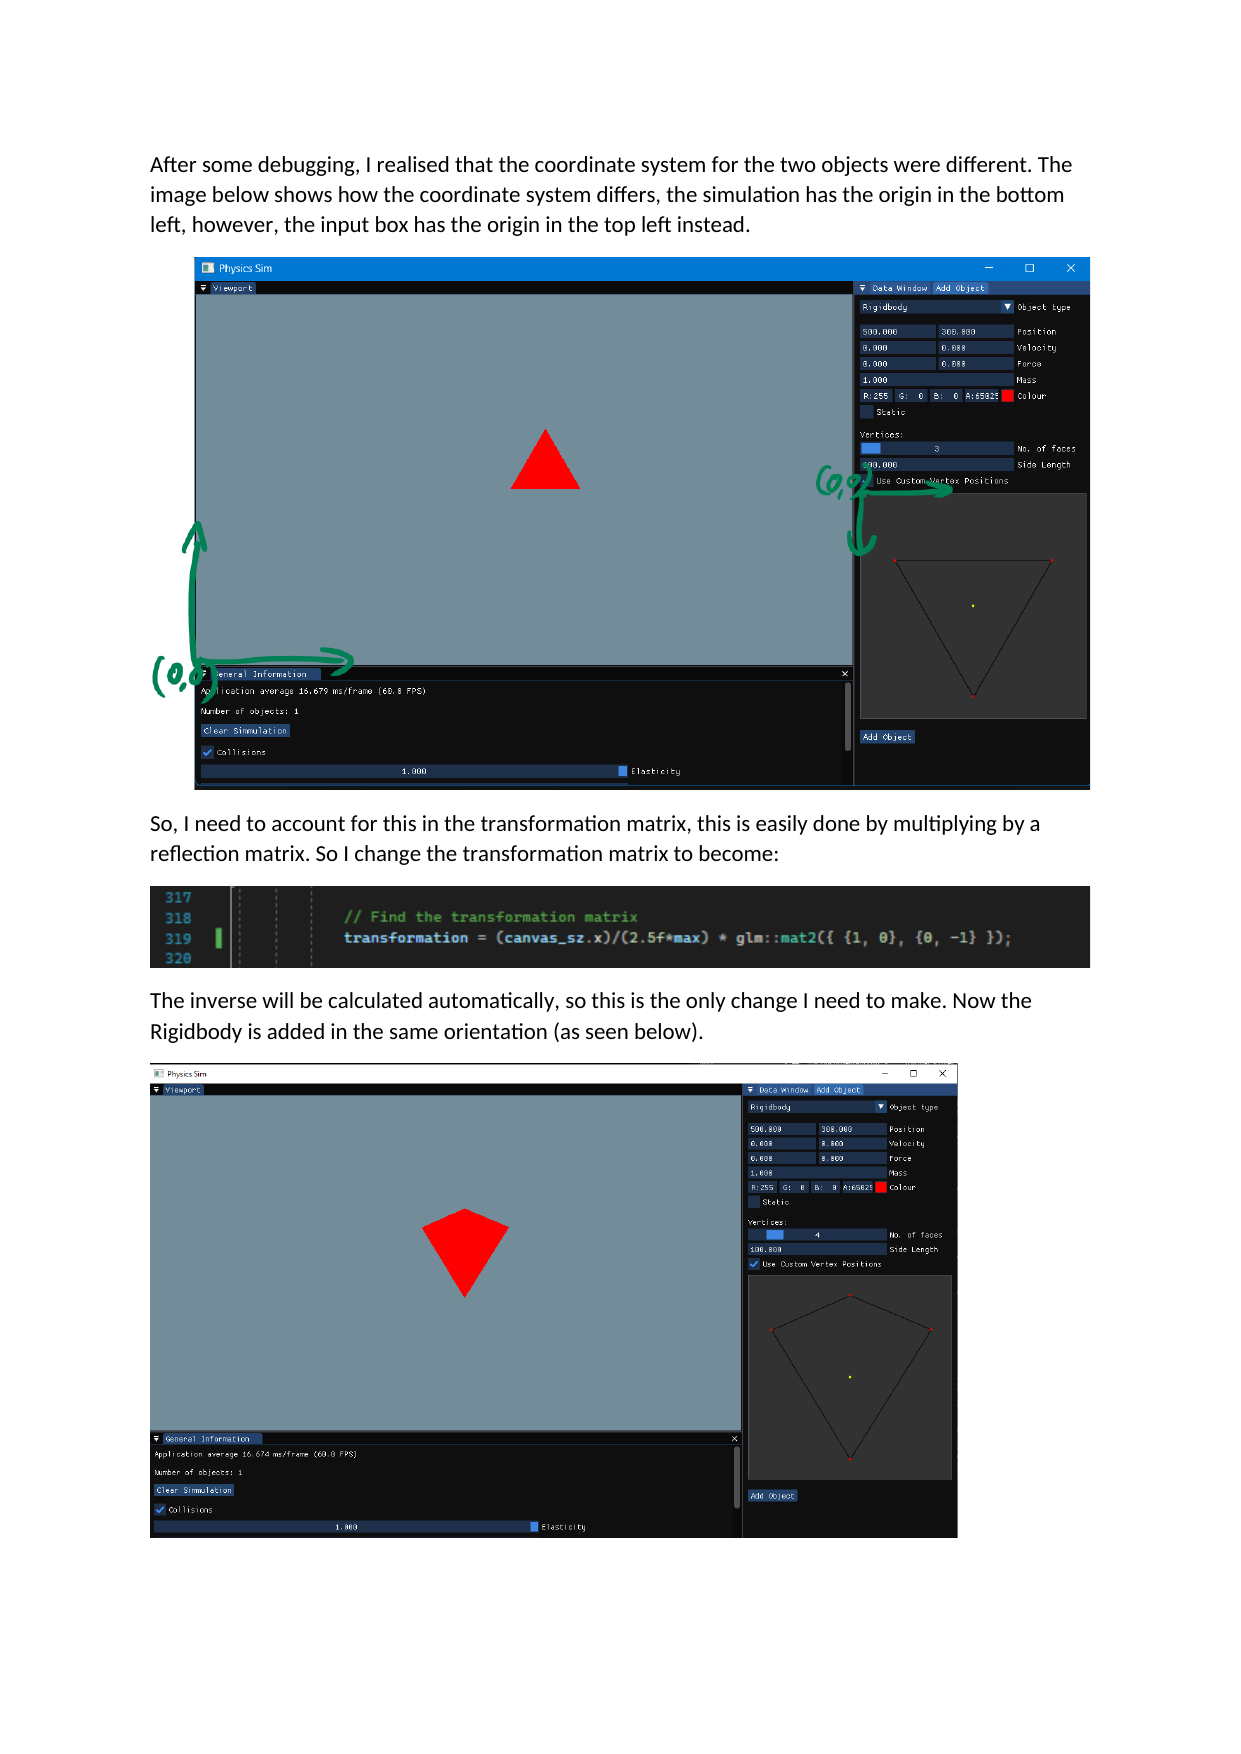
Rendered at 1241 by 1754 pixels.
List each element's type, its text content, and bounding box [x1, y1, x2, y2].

text After some debugging, I realised that the coordinate system for the two objects were different. The image below shows how the coordinate system differs, the simulation has the origin in the bottom left, however, the input box has the origin in the top left instead. [150, 150, 1090, 238]
text The inverse will be calculated automatically, so this is the only change I need to make. Now the Rigidbody is added in the same orientation (as seen below). [150, 987, 1090, 1045]
picture [150, 886, 1091, 968]
picture [150, 1063, 958, 1538]
text So, I need to account for this in the transformation matrix, this is easily done by multiplying by a reflection matrix. So I change the transformation matrix to become: [150, 809, 1090, 867]
picture [150, 257, 1091, 790]
